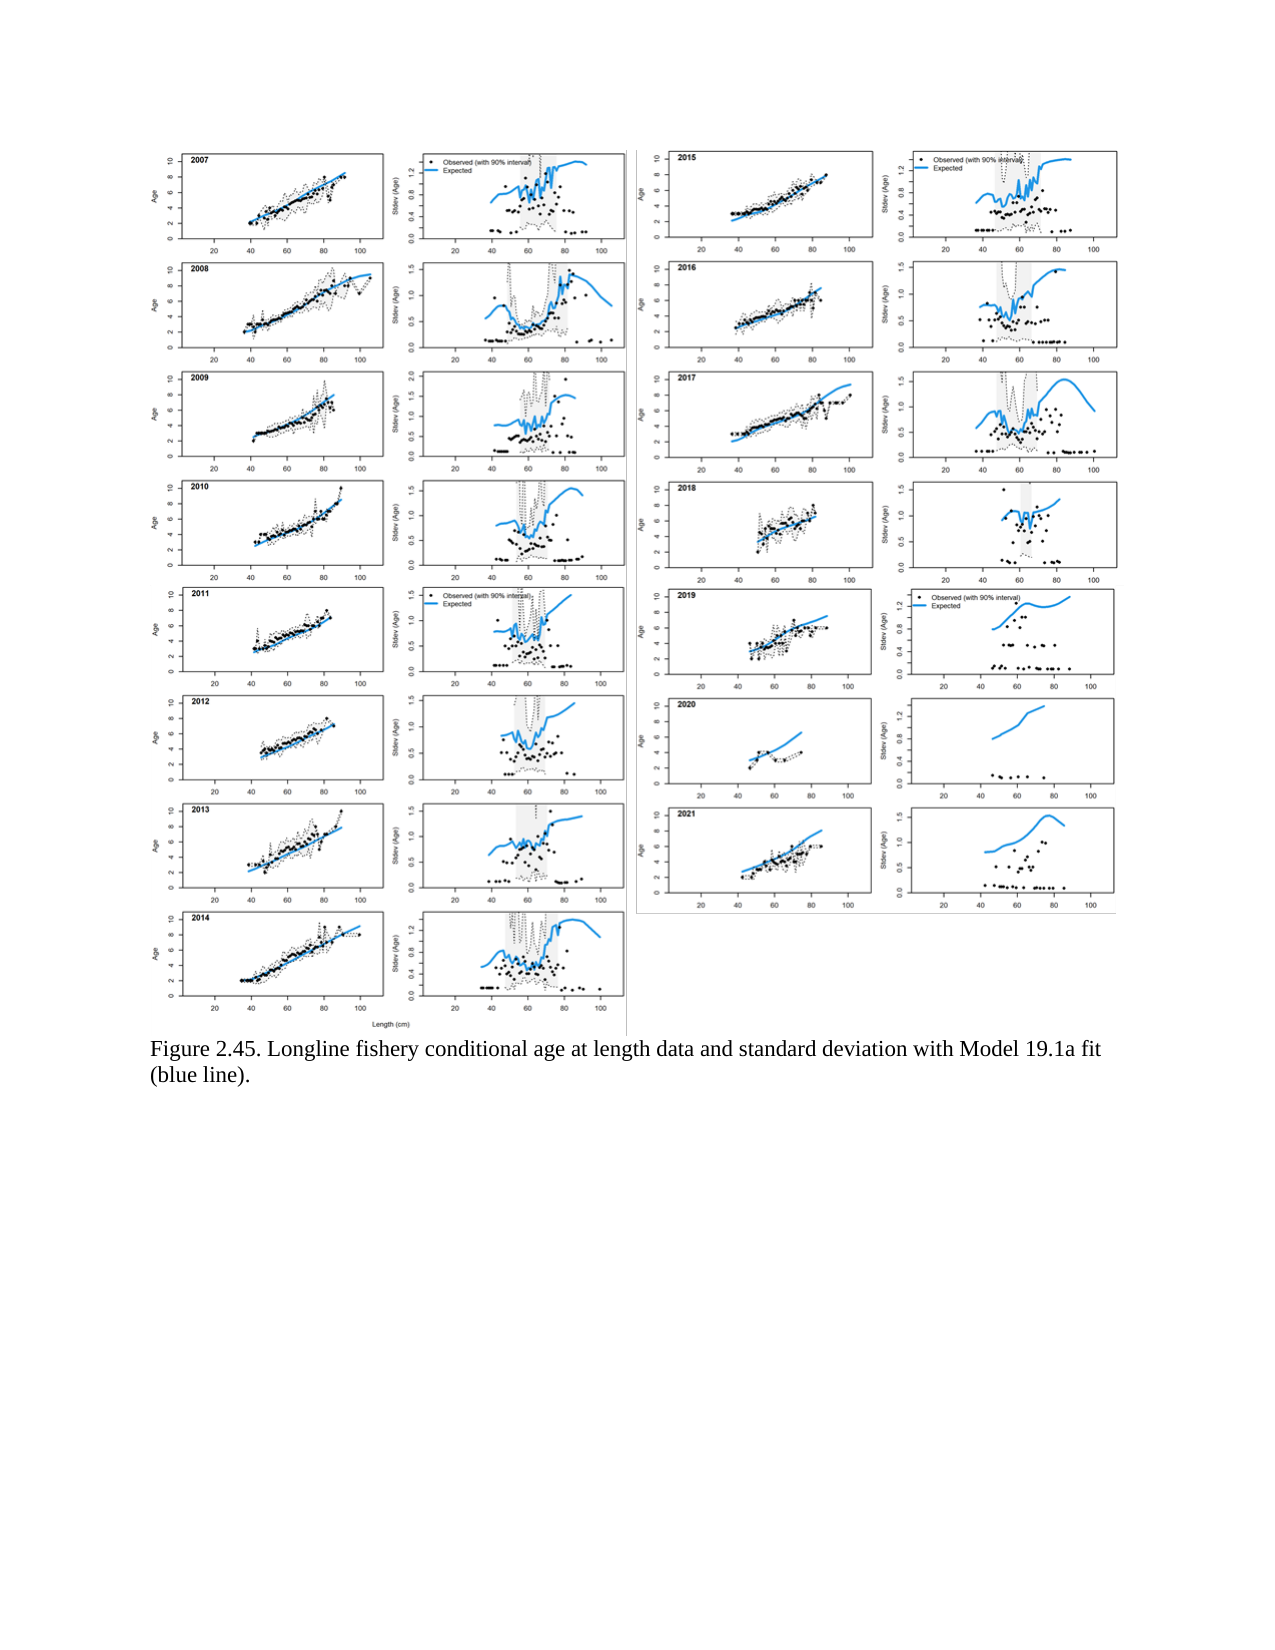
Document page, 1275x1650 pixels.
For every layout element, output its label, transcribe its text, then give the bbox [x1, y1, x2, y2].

subtitle Figure 2.45. Longline fishery conditional age at length data and standard deviation with Model 19.1a fit (blue line). [150, 1035, 1125, 1088]
picture [150, 150, 1124, 1036]
